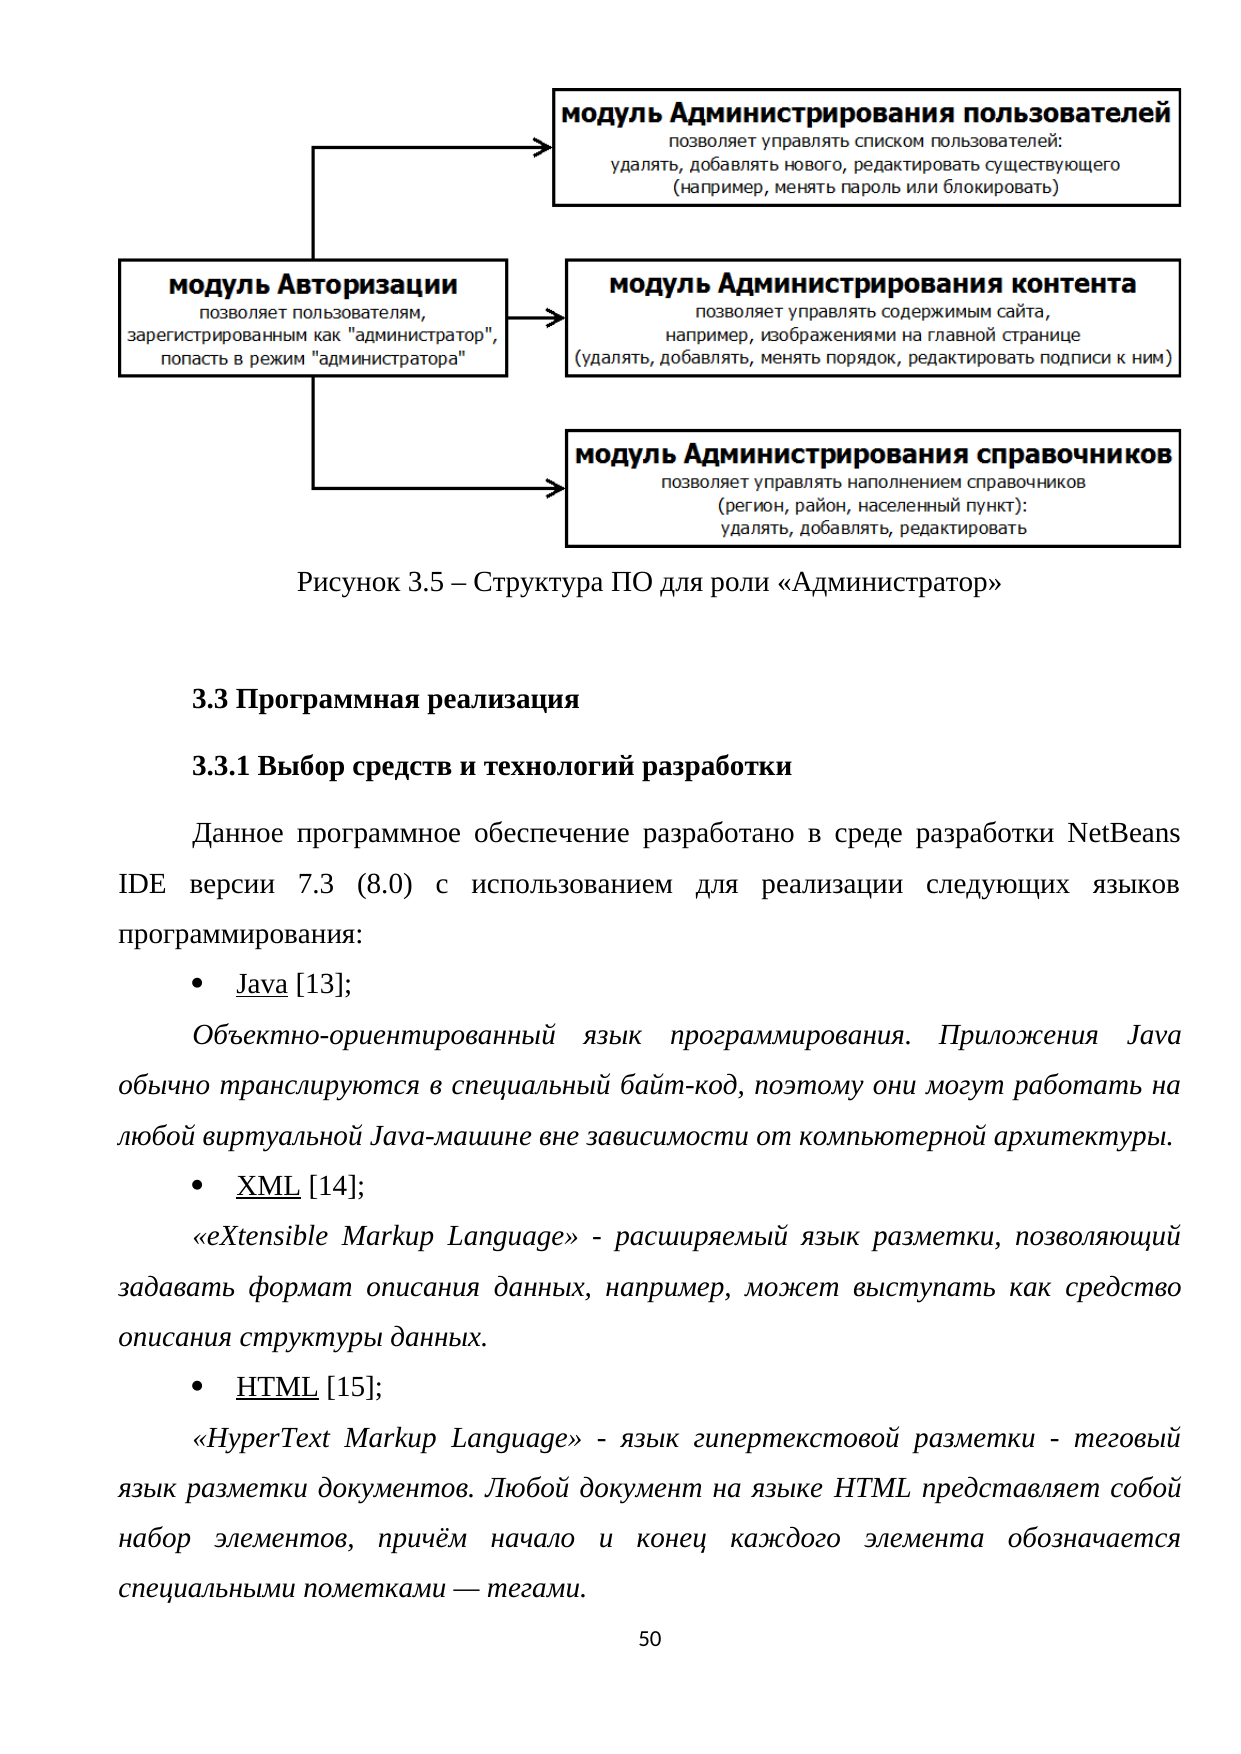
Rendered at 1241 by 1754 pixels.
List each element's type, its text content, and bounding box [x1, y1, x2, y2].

text 3.3.1 Выбор средств и технологий разработки [118, 748, 1181, 782]
text «HyperText Markup Language» - язык гипертекстовой разметки - теговый язык разметки документов. Любой документ на языке HTML представляет собой набор элементов, причём начало и конец каждого элемента обозначается специальными пометками — тегами. [118, 1420, 1182, 1604]
list Java [13]; [192, 967, 1182, 1000]
list HTML [15]; [192, 1369, 1182, 1403]
text Объектно-ориентированный язык программирования. Приложения Java обычно транслируются в специальный байт-код, поэтому они могут работать на любой виртуальной Java-машине вне зависимости от компьютерной архитектуры. [118, 1017, 1182, 1151]
list XML [14]; [192, 1168, 1182, 1202]
text Рисунок 3.5 – Структура ПО для роли «Администратор» [118, 564, 1181, 598]
text «eXtensible Markup Language» - расширяемый язык разметки, позволяющий задавать формат описания данных, например, может выступать как средство описания структуры данных. [118, 1218, 1182, 1352]
text Данное программное обеспечение разработано в среде разработки NetBeans IDE версии 7.3 (8.0) с использованием для реализации следующих языков программирования: [118, 816, 1182, 950]
picture [118, 88, 1182, 548]
text 3.3 Программная реализация [118, 681, 1181, 715]
